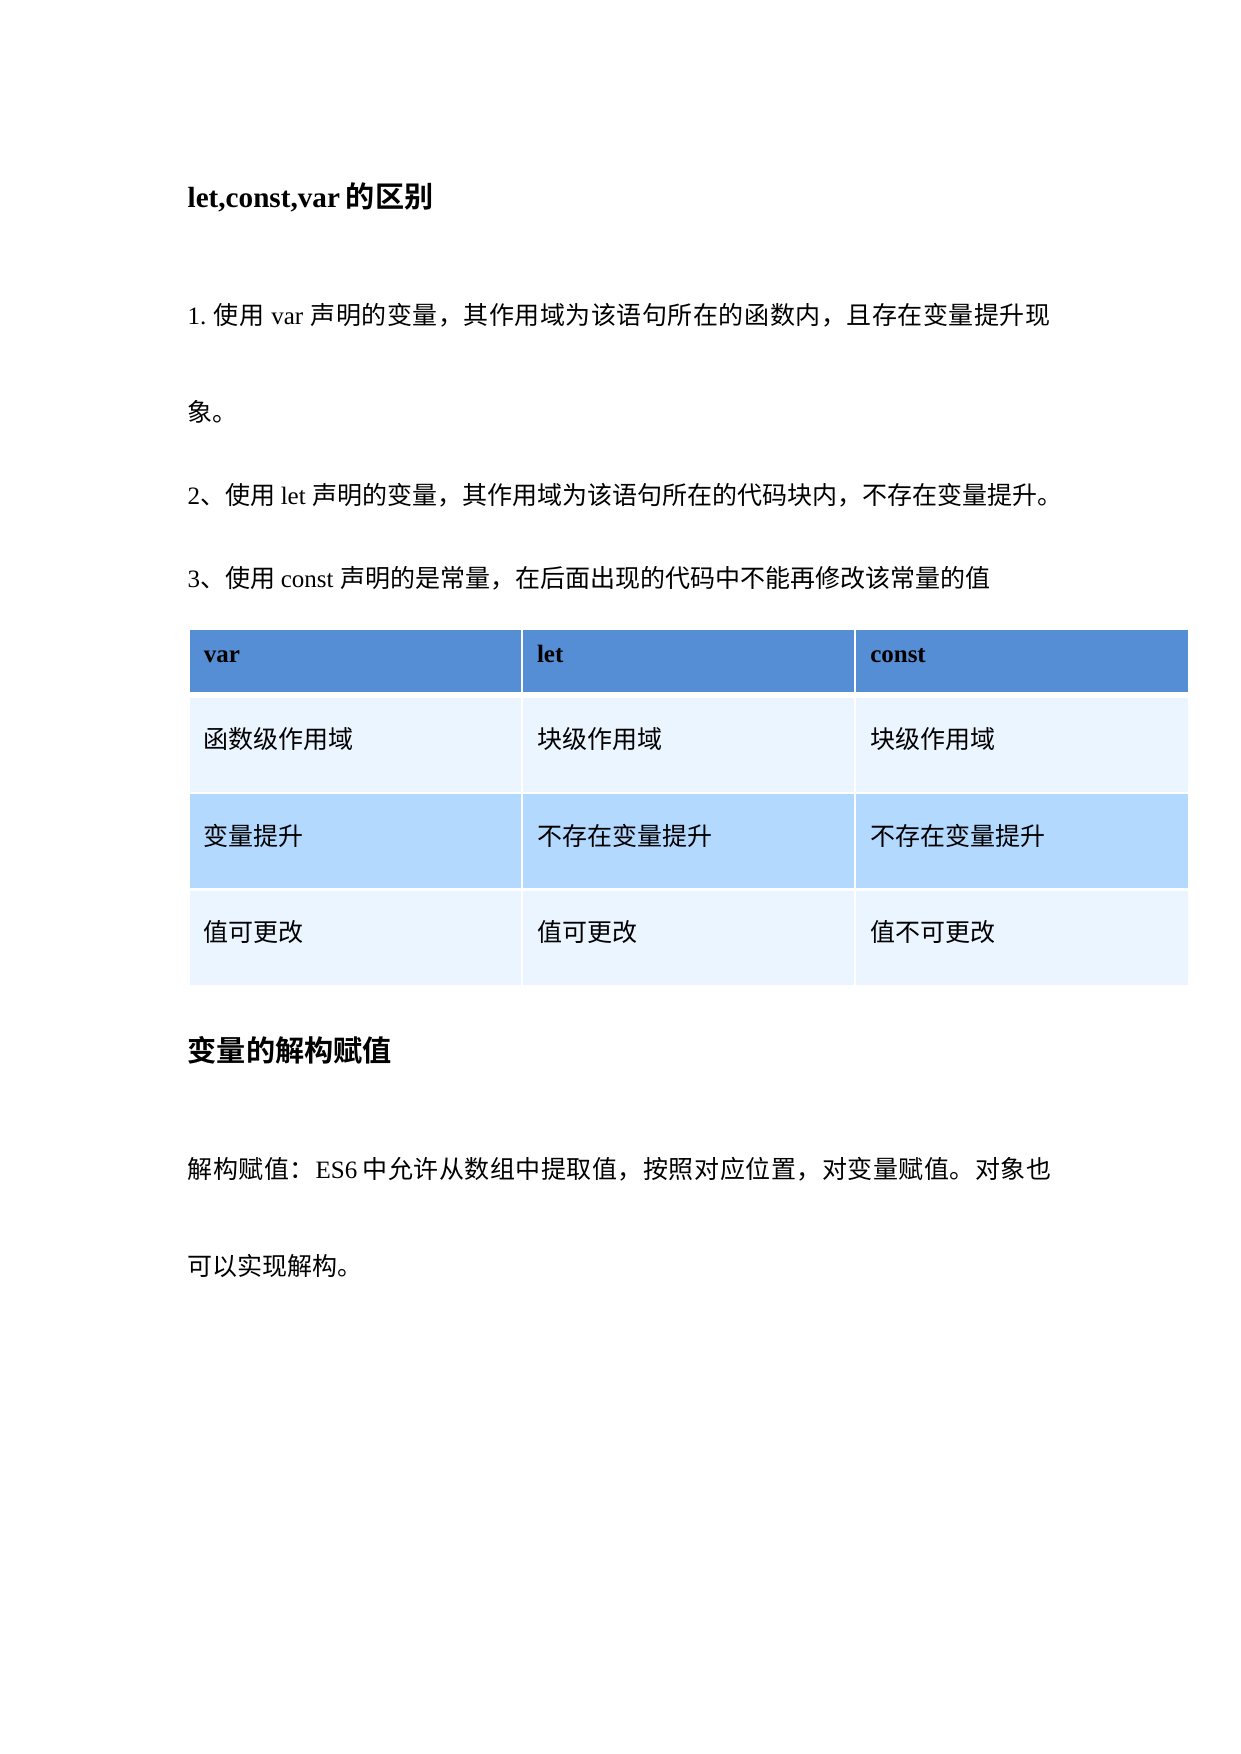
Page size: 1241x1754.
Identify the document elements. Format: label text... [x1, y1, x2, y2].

table_cell 函数级作用域 [190, 698, 521, 792]
text 1. 使用 var 声明的变量，其作用域为该语句所在的函数内，且存在变量提升现象。 [187, 281, 1053, 443]
table_cell 变量提升 [190, 794, 521, 888]
table_cell 值可更改 [523, 891, 854, 985]
table_cell 值不可更改 [856, 891, 1188, 985]
table_header var [190, 630, 521, 692]
subtitle 变量的解构赋值 [187, 1016, 1053, 1081]
table_cell 不存在变量提升 [523, 794, 854, 888]
text 2、使用 let 声明的变量，其作用域为该语句所在的代码块内，不存在变量提升。 [187, 461, 1053, 526]
subtitle let,const,var的区别 [187, 162, 1053, 227]
table_cell 值可更改 [190, 891, 521, 985]
table_header let [523, 630, 854, 692]
table_cell 不存在变量提升 [856, 794, 1188, 888]
text 3、使用 const 声明的是常量，在后面出现的代码中不能再修改该常量的值 [187, 544, 1053, 609]
table_cell 块级作用域 [523, 698, 854, 792]
table_cell 块级作用域 [856, 698, 1188, 792]
table_header const [856, 630, 1188, 692]
text 解构赋值：ES6中允许从数组中提取值，按照对应位置，对变量赋值。对象也可以实现解构。 [187, 1135, 1053, 1297]
